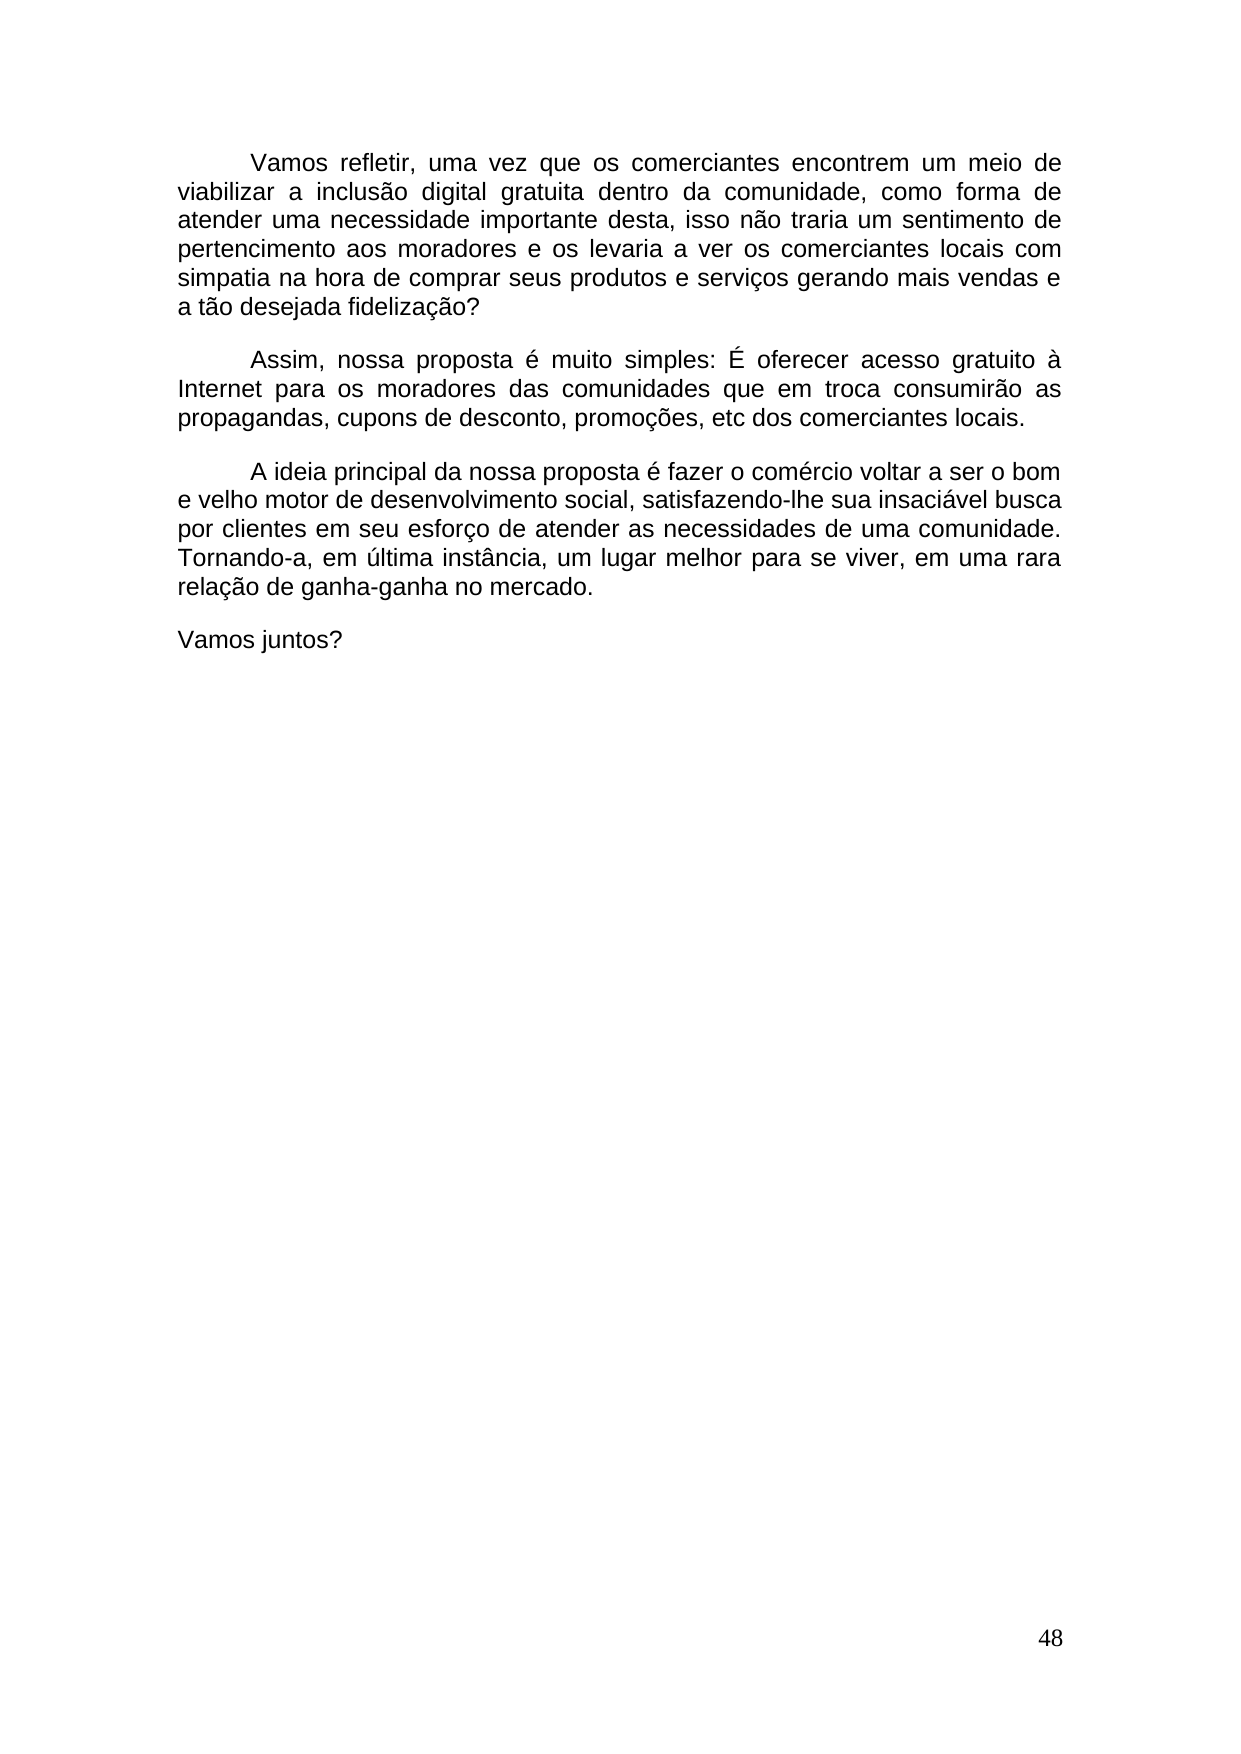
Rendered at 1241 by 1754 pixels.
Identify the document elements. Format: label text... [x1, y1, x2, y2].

text A ideia principal da nossa proposta é fazer o comércio voltar a ser o bom e velho motor de desenvolvimento social, satisfazendo-lhe sua insaciável busca por clientes em seu esforço de atender as necessidades de uma comunidade. Tornando-a, em última instância, um lugar melhor para se viver, em uma rara relação de ganha-ganha no mercado. [177, 456, 1063, 600]
text Vamos juntos? [177, 625, 1063, 654]
text Vamos refletir, uma vez que os comerciantes encontrem um meio de viabilizar a inclusão digital gratuita dentro da comunidade, como forma de atender uma necessidade importante desta, isso não traria um sentimento de pertencimento aos moradores e os levaria a ver os comerciantes locais com simpatia na hora de comprar seus produtos e serviços gerando mais vendas e a tão desejada fidelização? [177, 148, 1063, 320]
text Assim, nossa proposta é muito simples: É oferecer acesso gratuito à Internet para os moradores das comunidades que em troca consumirão as propagandas, cupons de desconto, promoções, etc dos comerciantes locais. [177, 345, 1063, 431]
